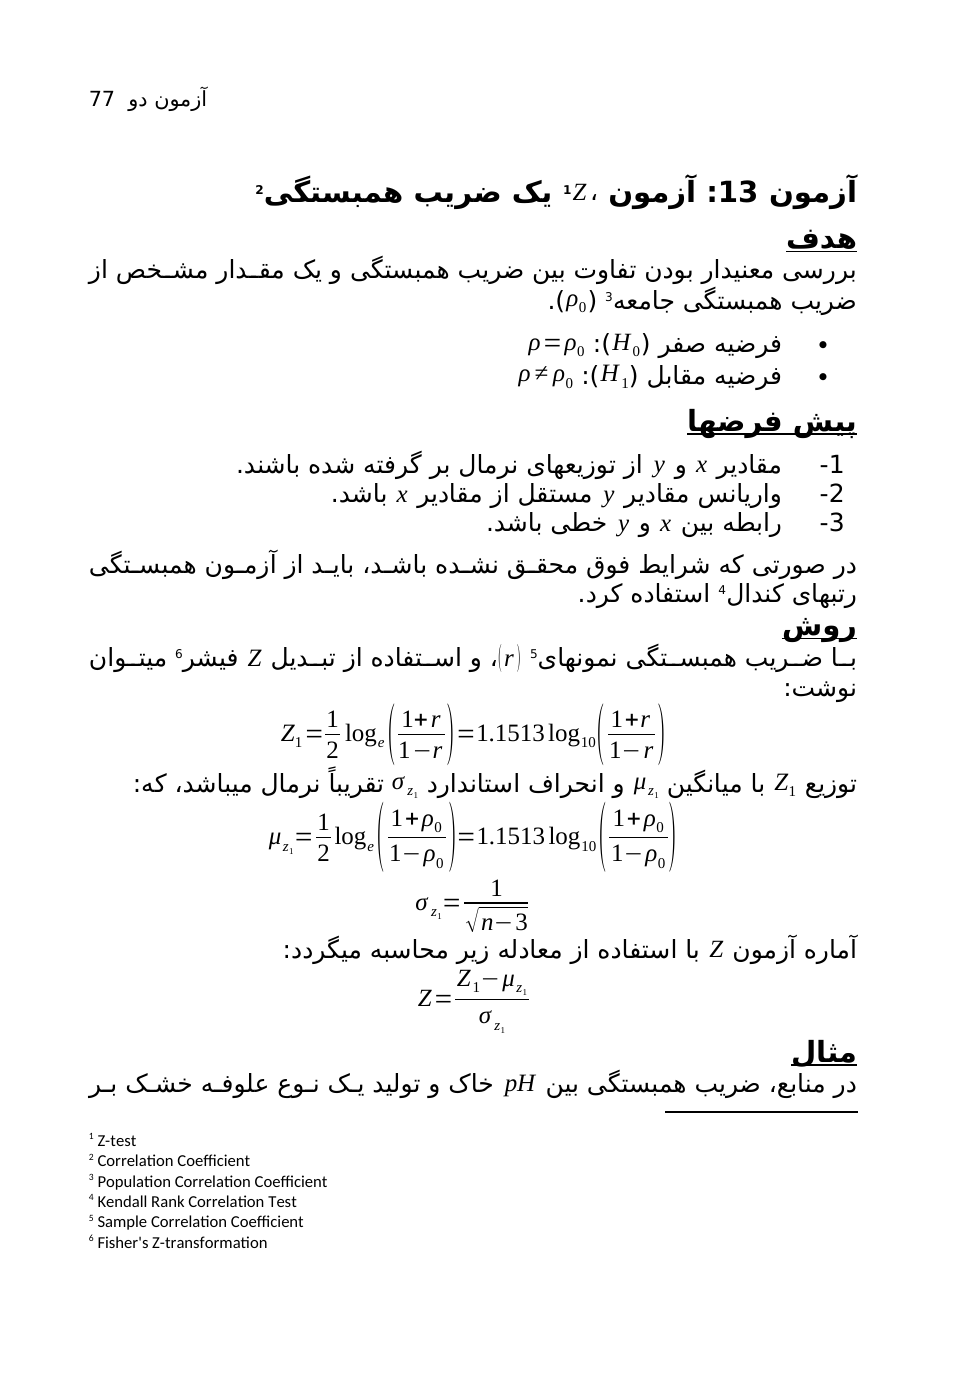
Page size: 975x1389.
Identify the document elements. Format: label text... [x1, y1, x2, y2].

text پیش فرض‏ها [89, 404, 857, 438]
subtitle آزمون 13: آزمون یک ضریب همبستگی [89, 175, 857, 209]
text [89, 1069, 857, 1098]
text در صورتی که شرایط فوق محقق نشده باشد، باید از آزمون همبستگی رتبه‏ای کندال استفاده کرد. [89, 550, 857, 609]
text مثال [89, 1035, 857, 1069]
text روش [89, 609, 857, 643]
list مقادیر و از توزیع‏های نرمال بر گرفته شده باشند. [89, 450, 819, 479]
text با ضریب همبستگی نمونه‏ای ، و استفاده از تبدیل فیشر می‏توان نوشت: [89, 643, 857, 702]
text آماره آزمون با استفاده از معادله زیر محاسبه می‏گردد: [89, 935, 857, 964]
list فرضیه مقابل (): [89, 360, 819, 391]
list واریانس مقادیر مستقل از مقادیر باشد. [89, 479, 819, 509]
text هدف [89, 222, 857, 256]
list رابطه بین و خطی باشد. [89, 509, 819, 538]
text بررسی معنی‏دار بودن تفاوت بین ضریب همبستگی و یک مقدار مشخص از ضریب همبستگی جامعه (). [89, 256, 857, 316]
text توزیع با میانگین و انحراف استاندارد تقریباً نرمال می‏باشد، که: [89, 767, 857, 801]
list فرضیه صفر (): [89, 329, 819, 360]
